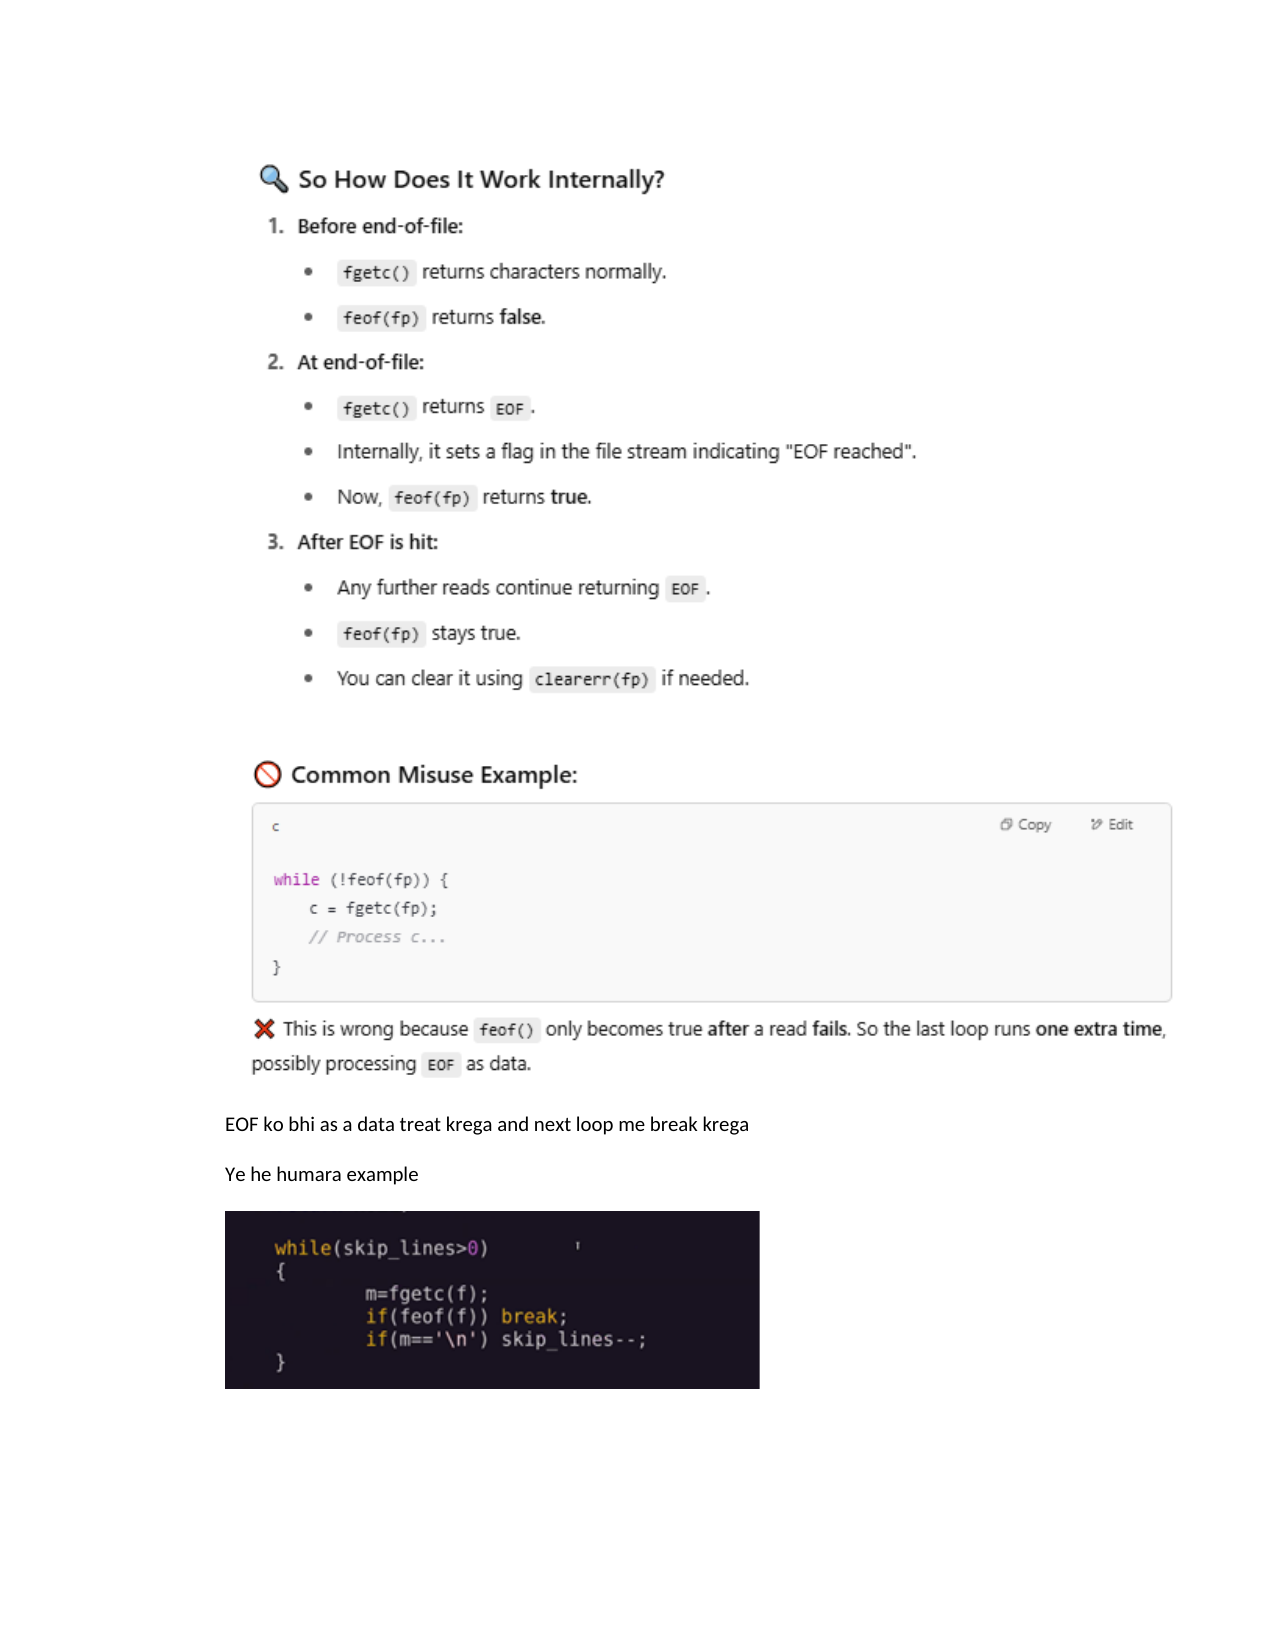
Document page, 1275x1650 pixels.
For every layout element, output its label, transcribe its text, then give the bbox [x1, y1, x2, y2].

picture [225, 1211, 760, 1389]
picture [225, 150, 1028, 723]
text EOF ko bhi as a data treat krega and next loop me break krega [225, 1111, 1125, 1137]
picture [225, 747, 1200, 1087]
text Ye he humara example [225, 1161, 1125, 1187]
